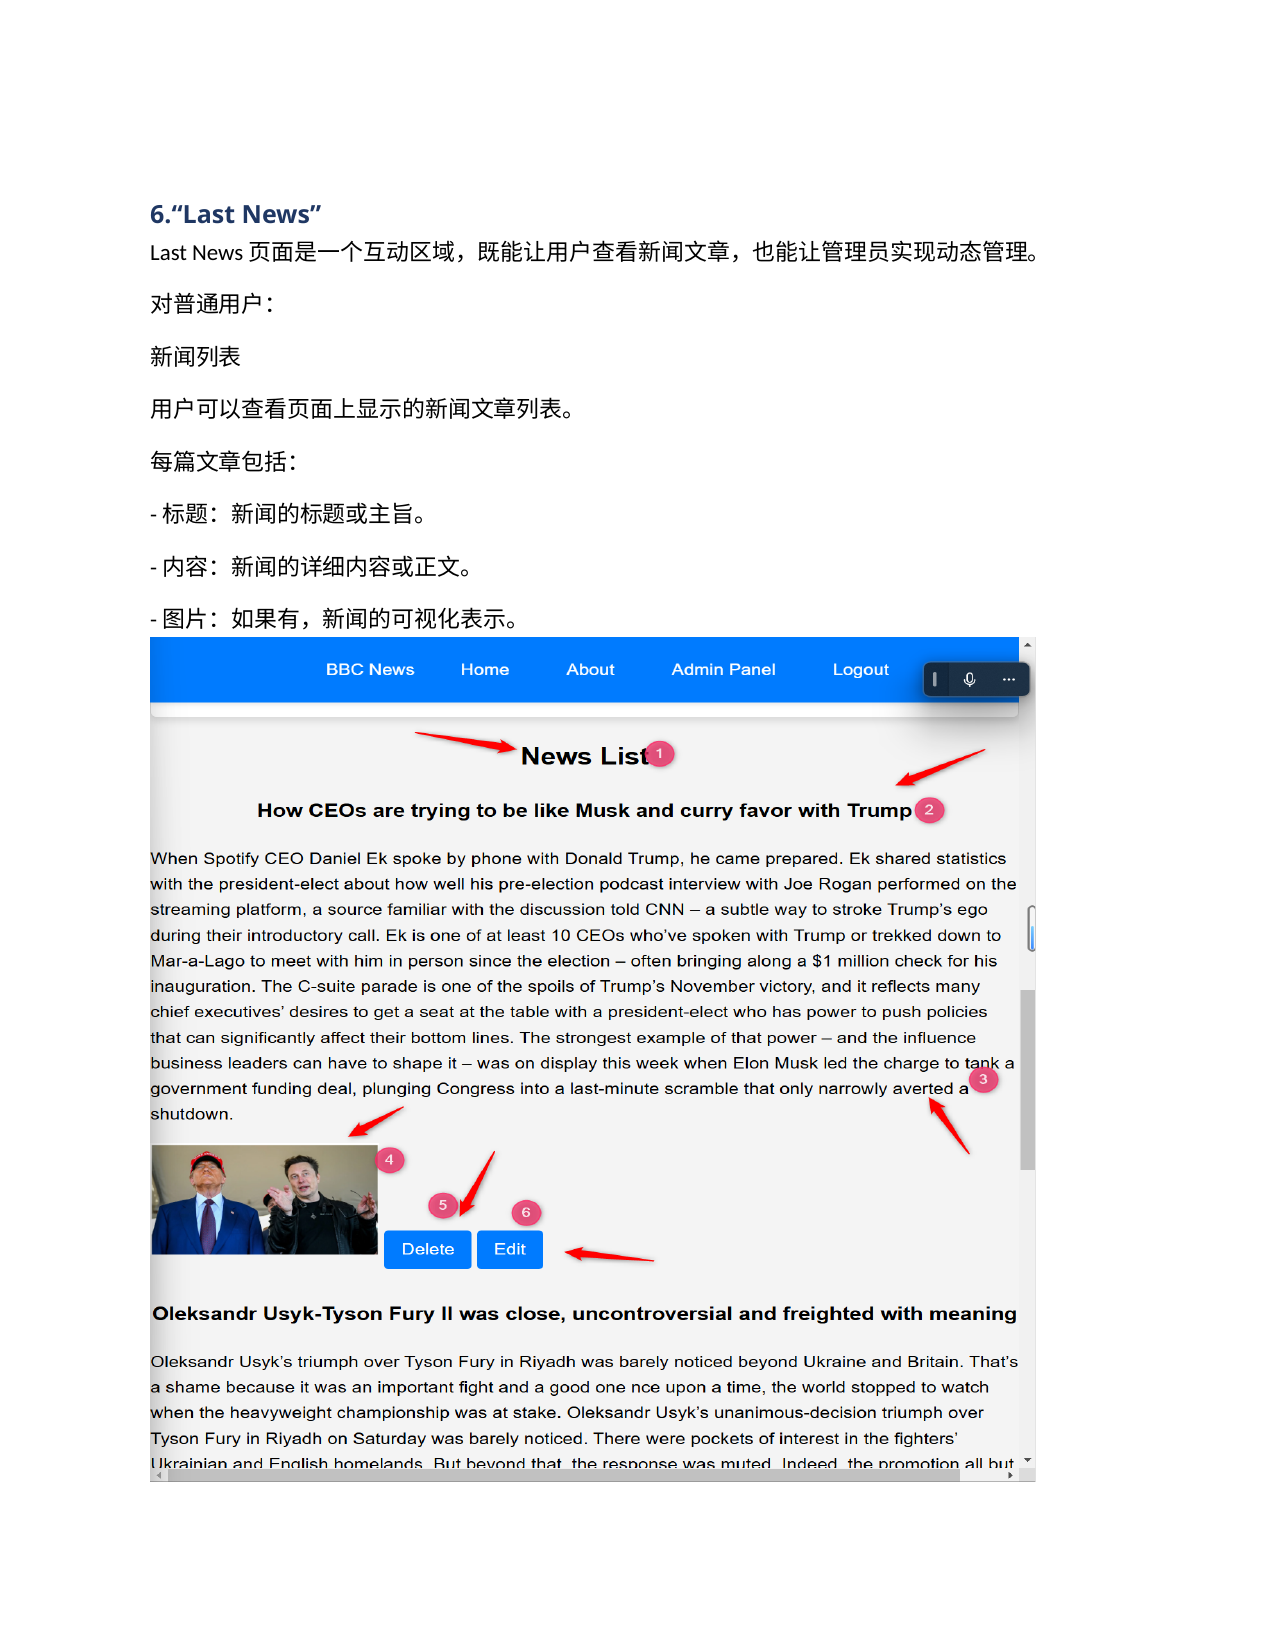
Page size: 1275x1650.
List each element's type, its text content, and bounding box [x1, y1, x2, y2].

text 每篇文章包括： [150, 444, 1125, 477]
picture [150, 637, 1036, 1482]
text - 标题：新闻的标题或主旨。 [150, 496, 1125, 529]
text Last News 页面是一个互动区域，既能让用户查看新闻文章，也能让管理员实现动态管理。 [150, 234, 1125, 267]
text - 内容：新闻的详细内容或正文。 [150, 549, 1125, 582]
text 用户可以查看页面上显示的新闻文章列表。 [150, 391, 1125, 424]
text 新闻列表 [150, 339, 1125, 372]
text 对普通用户： [150, 286, 1125, 319]
subtitle 6.“Last News” [150, 197, 1125, 231]
